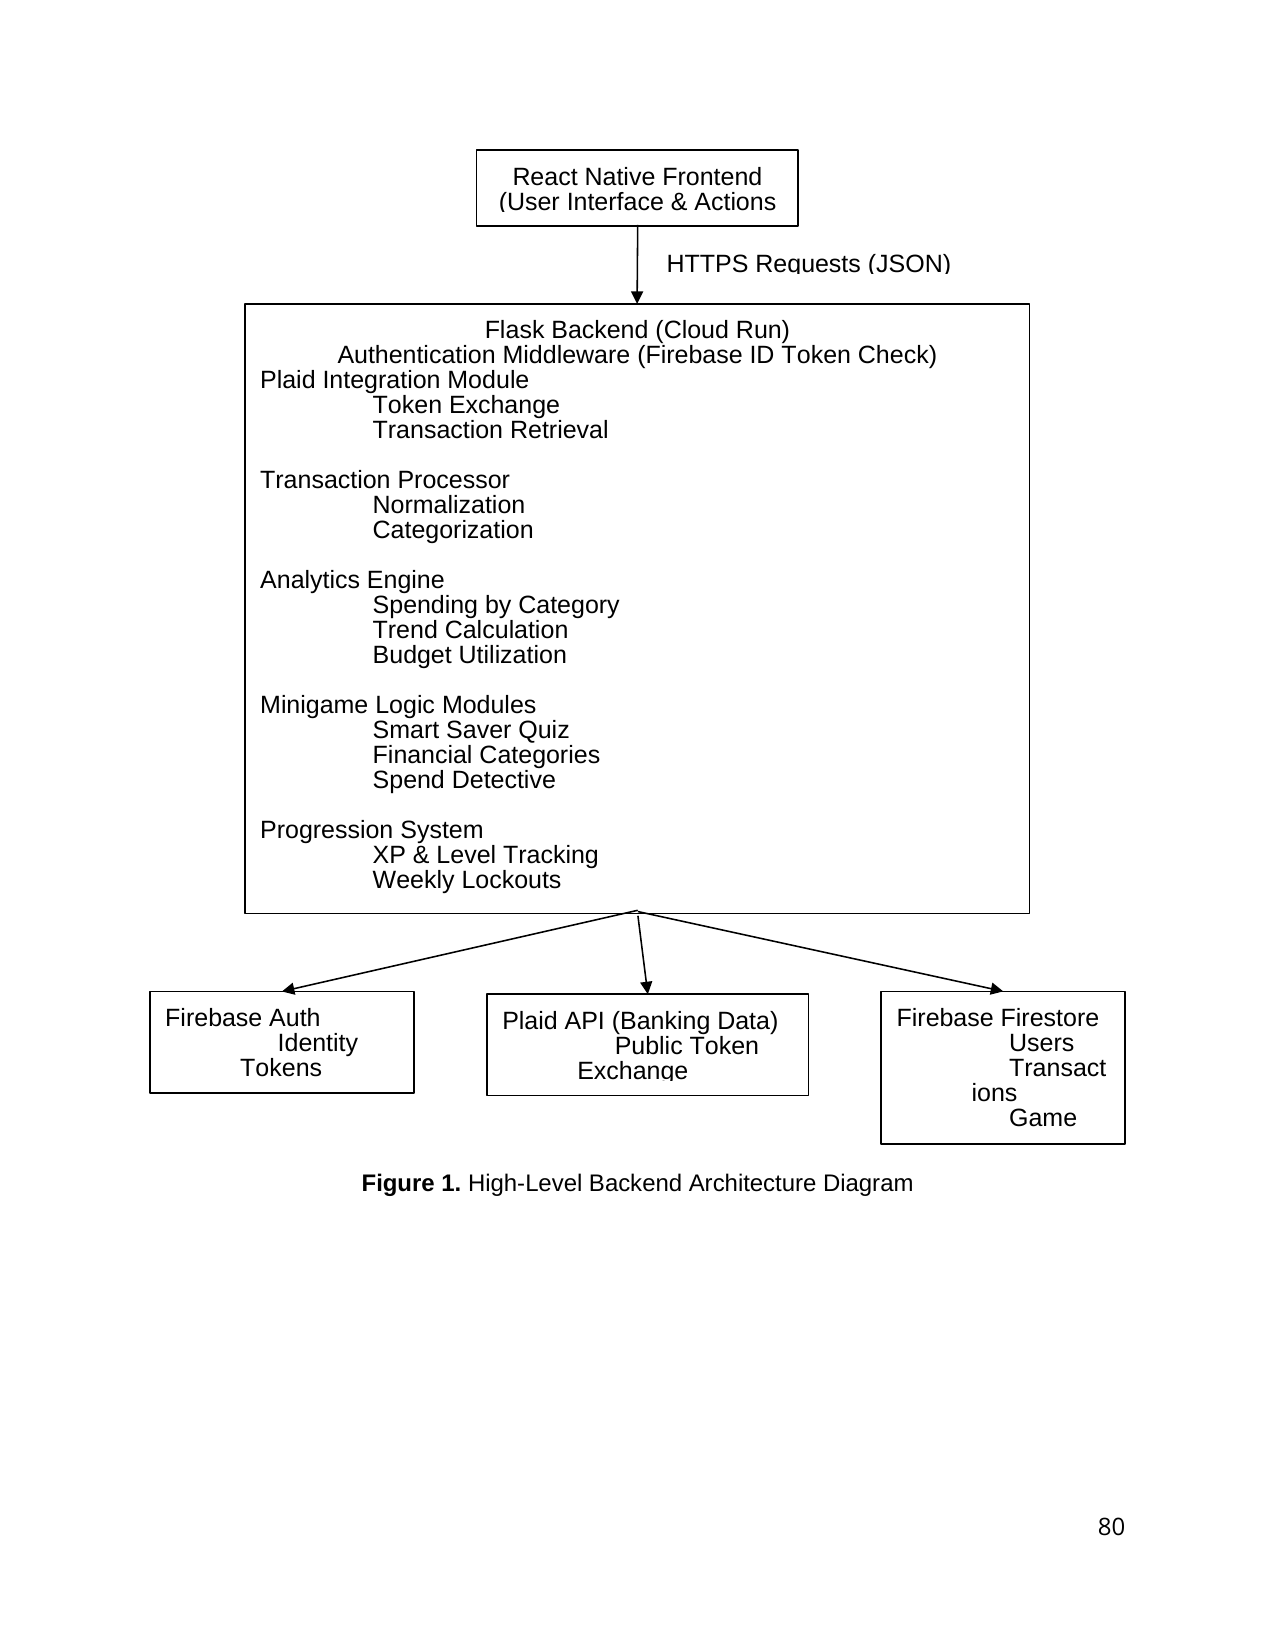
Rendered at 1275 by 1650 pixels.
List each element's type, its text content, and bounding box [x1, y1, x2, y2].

text Figure 1. High-Level Backend Architecture Diagram [150, 1169, 1125, 1196]
